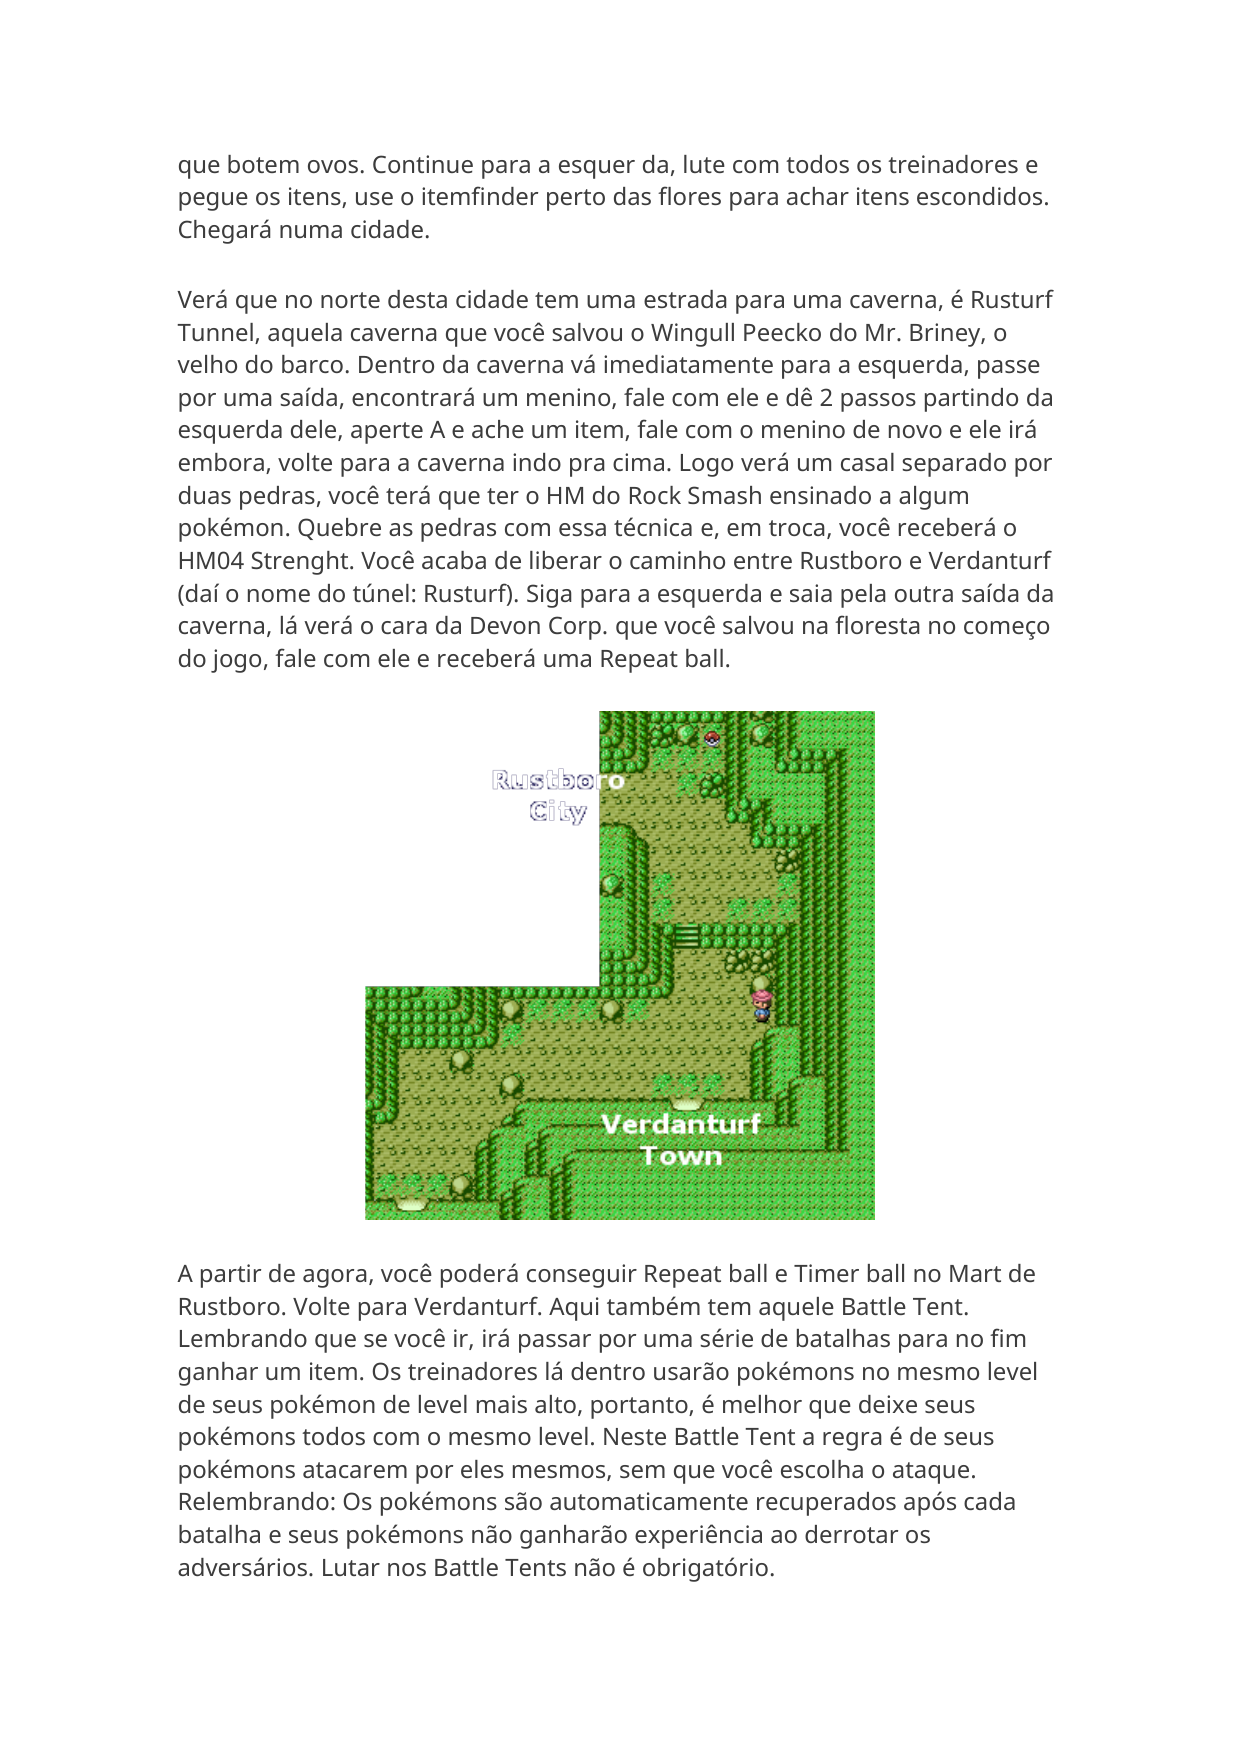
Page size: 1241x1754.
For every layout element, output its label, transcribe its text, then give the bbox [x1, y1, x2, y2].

text Verá que no norte desta cidade tem uma estrada para uma caverna, é Rusturf Tunnel, aquela caverna que você salvou o Wingull Peecko do Mr. Briney, o velho do barco. Dentro da caverna vá imediatamente para a esquerda, passe por uma saída, encontrará um menino, fale com ele e dê 2 passos partindo da esquerda dele, aperte A e ache um item, fale com o menino de novo e ele irá embora, volte para a caverna indo pra cima. Logo verá um casal separado por duas pedras, você terá que ter o HM do Rock Smash ensinado a algum pokémon. Quebre as pedras com essa técnica e, em troca, você receberá o HM04 Strenght. Você acaba de liberar o caminho entre Rustboro e Verdanturf (daí o nome do túnel: Rusturf). Siga para a esquerda e saia pela outra saída da caverna, lá verá o cara da Devon Corp. que você salvou na floresta no começo do jogo, fale com ele e receberá uma Repeat ball. [177, 283, 1063, 674]
picture [365, 711, 875, 1220]
text A partir de agora, você poderá conseguir Repeat ball e Timer ball no Mart de Rustboro. Volte para Verdanturf. Aqui também tem aquele Battle Tent. Lembrando que se você ir, irá passar por uma série de batalhas para no fim ganhar um item. Os treinadores lá dentro usarão pokémons no mesmo level de seus pokémon de level mais alto, portanto, é melhor que deixe seus pokémons todos com o mesmo level. Neste Battle Tent a regra é de seus pokémons atacarem por eles mesmos, sem que você escolha o ataque. Relembrando: Os pokémons são automaticamente recuperados após cada batalha e seus pokémons não ganharão experiência ao derrotar os adversários. Lutar nos Battle Tents não é obrigatório. [177, 1257, 1063, 1583]
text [177, 148, 1063, 245]
